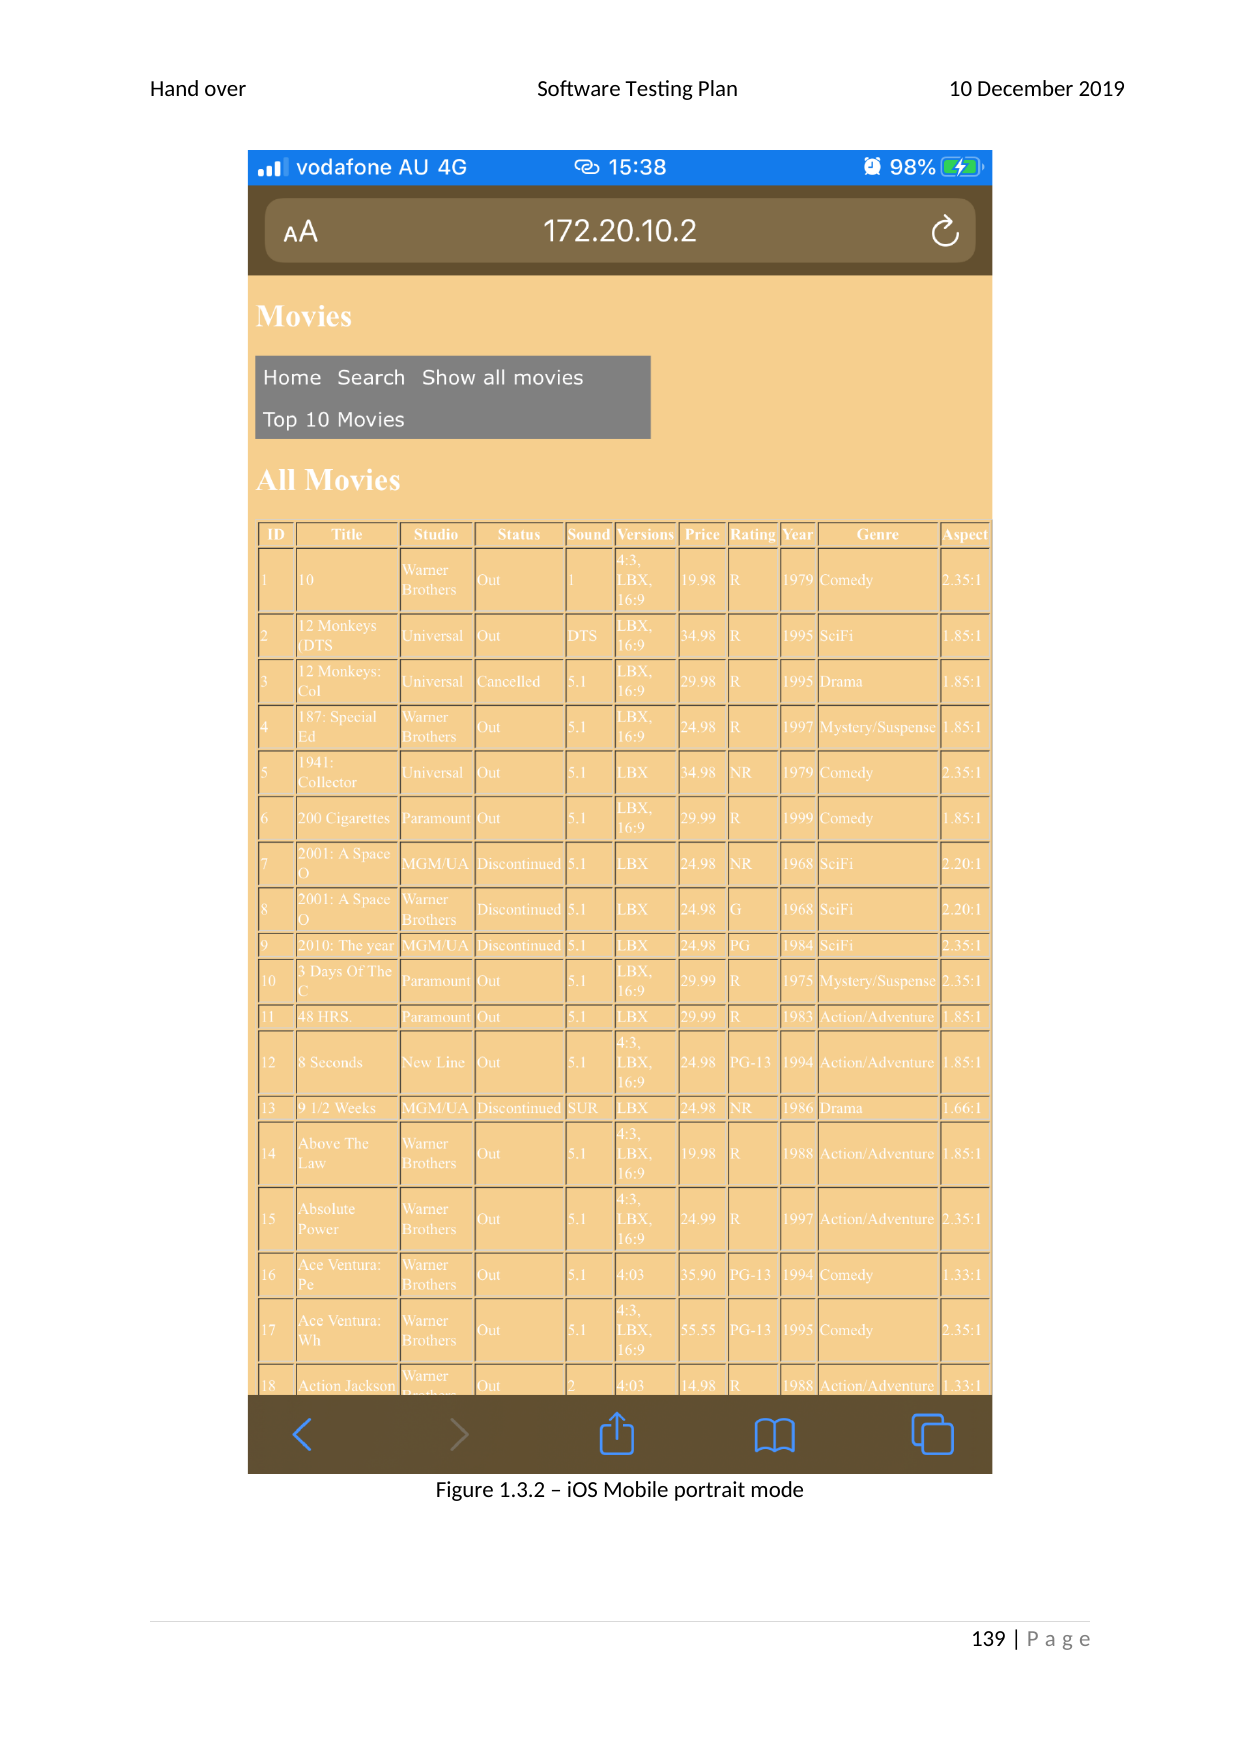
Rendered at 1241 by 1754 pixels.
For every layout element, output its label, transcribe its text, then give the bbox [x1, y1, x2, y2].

picture [247, 150, 993, 1474]
